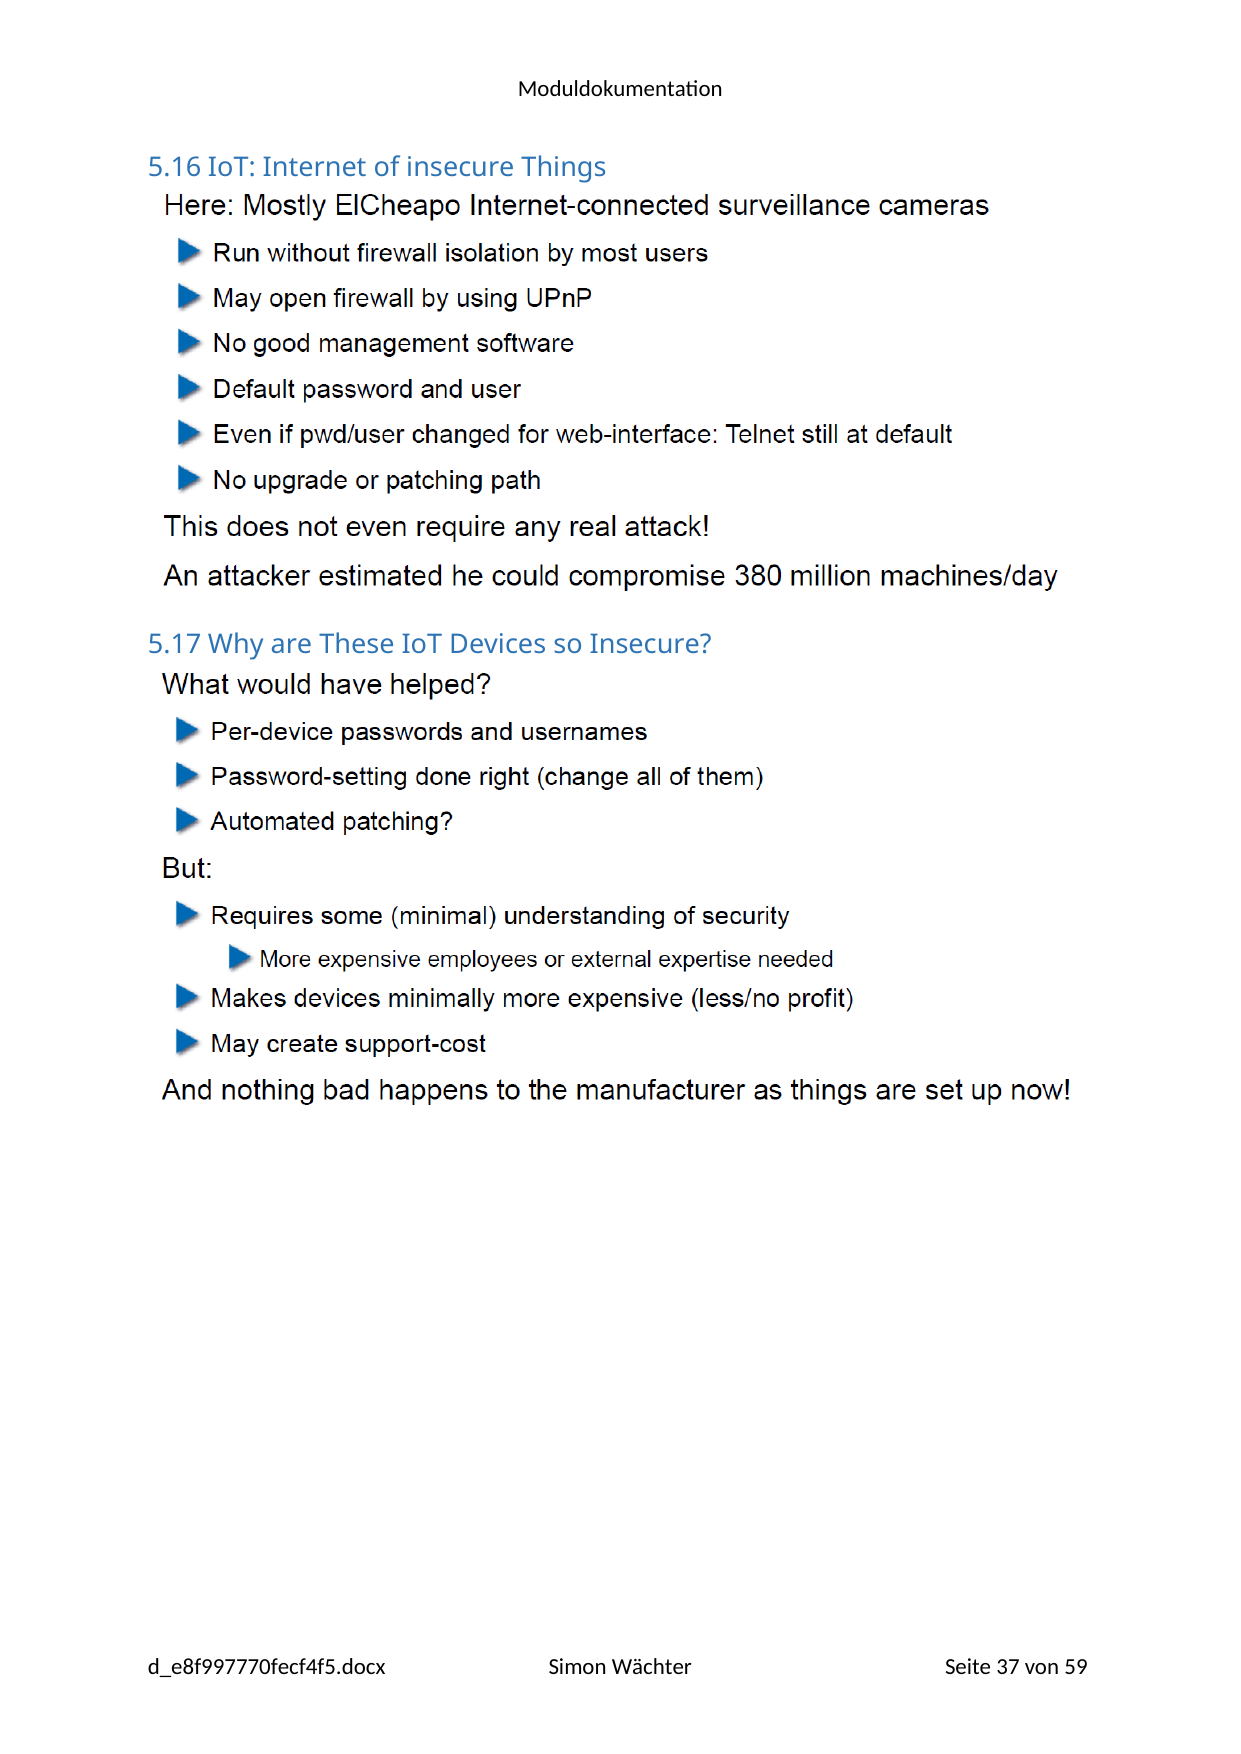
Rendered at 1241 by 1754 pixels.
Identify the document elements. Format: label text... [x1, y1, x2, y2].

subtitle IoT: Internet of insecure Things [148, 148, 1093, 184]
subtitle Why are These IoT Devices so Insecure? [148, 625, 1093, 662]
picture [147, 664, 1093, 1123]
picture [147, 187, 1093, 606]
